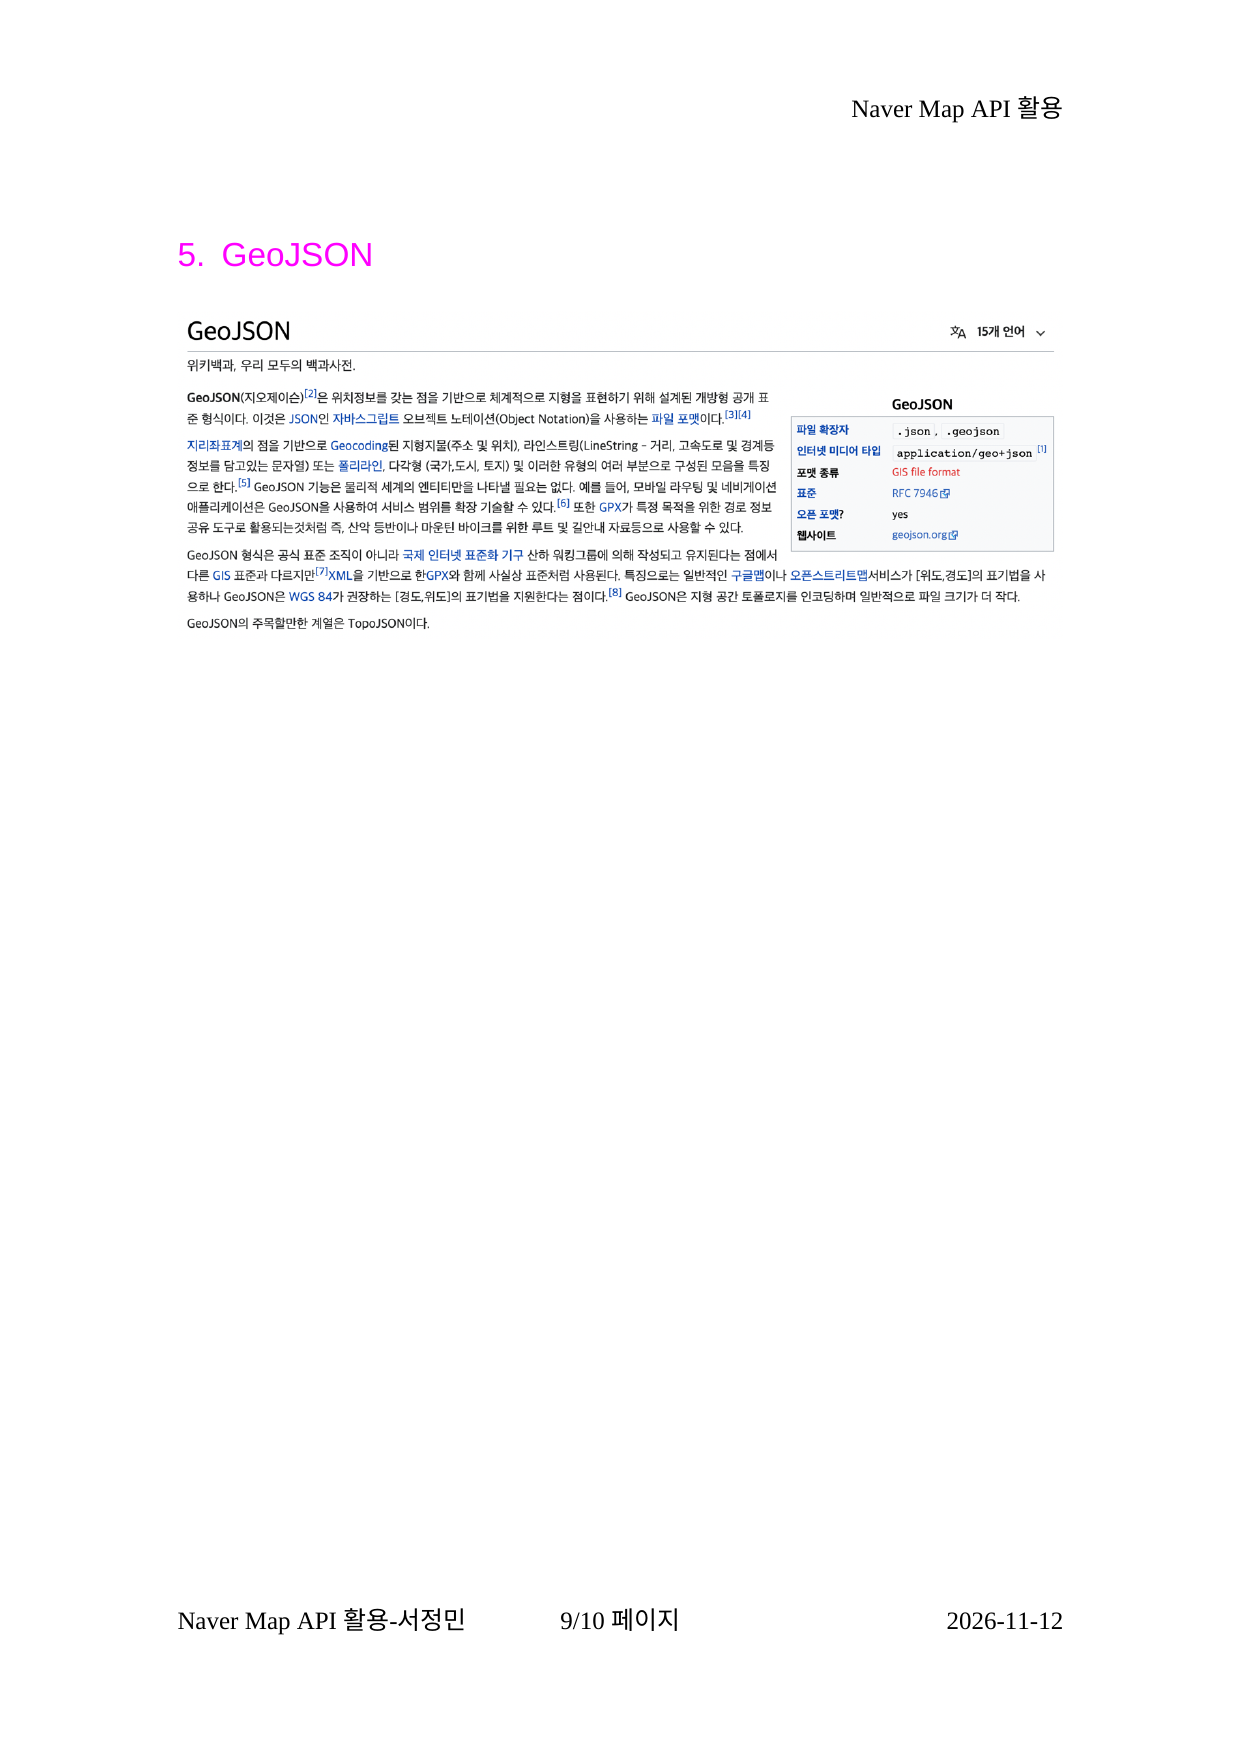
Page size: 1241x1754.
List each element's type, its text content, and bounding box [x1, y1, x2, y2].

subtitle GeoJSON [177, 217, 1063, 292]
picture [177, 311, 1064, 639]
